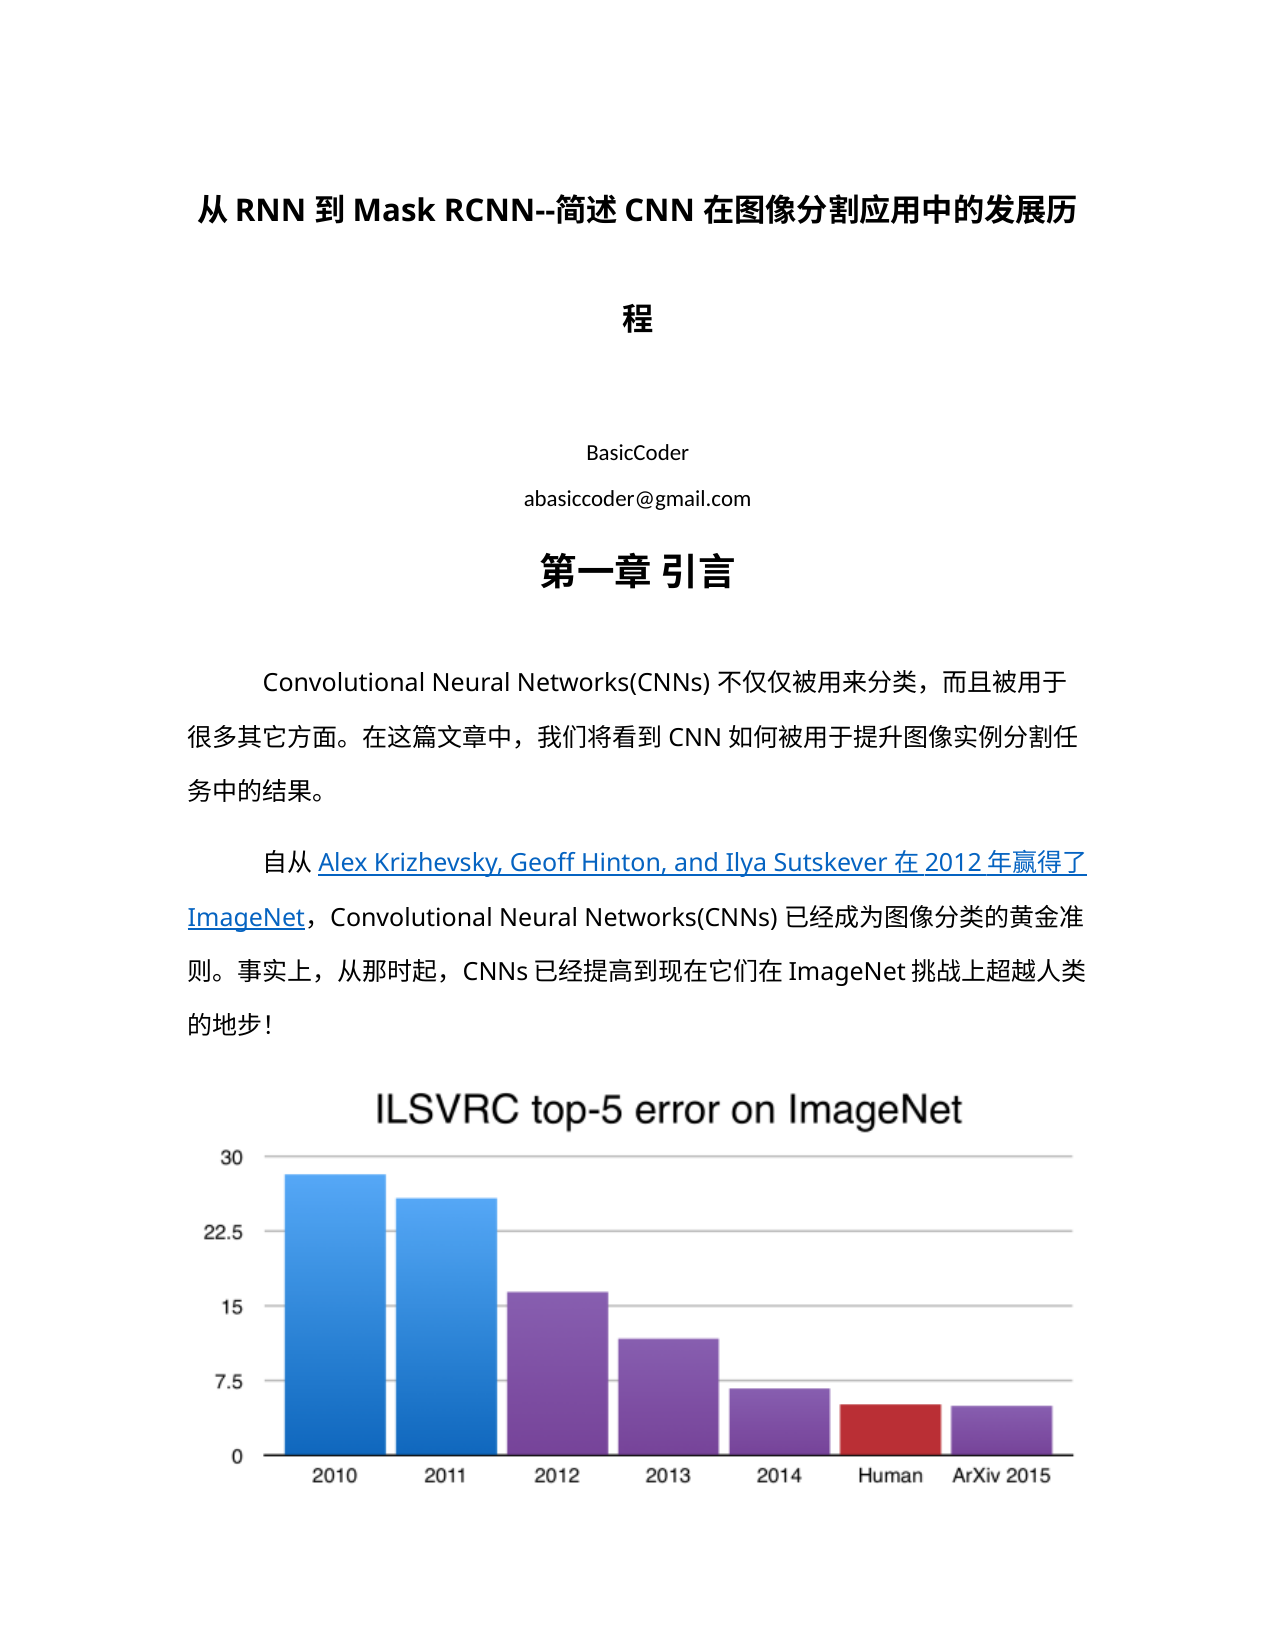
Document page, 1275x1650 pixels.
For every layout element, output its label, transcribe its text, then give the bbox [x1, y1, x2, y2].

subtitle 第一章 引言 [187, 542, 1087, 596]
text abasiccoder@gmail.com [187, 484, 1087, 513]
subtitle 从RNN 到 Mask RCNN--简述CNN 在图像分割应用中的发展历程 [187, 185, 1087, 340]
picture [187, 1076, 1088, 1500]
text Convolutional Neural Networks(CNNs) 不仅仅被用来分类，而且被用于很多其它方面。在这篇文章中，我们将看到 CNN 如何被用于提升图像实例分割任务中的结果。 [187, 663, 1087, 808]
text BasicCoder [187, 438, 1087, 466]
text 自从 Alex Krizhevsky, Geoff Hinton, and Ilya Sutskever 在2012年赢得了 ImageNet，Convolutional Neural Networks(CNNs) 已经成为图像分类的黄金准则。事实上，从那时起，CNNs已经提高到现在它们在ImageNet挑战上超越人类的地步！ [187, 843, 1087, 1042]
